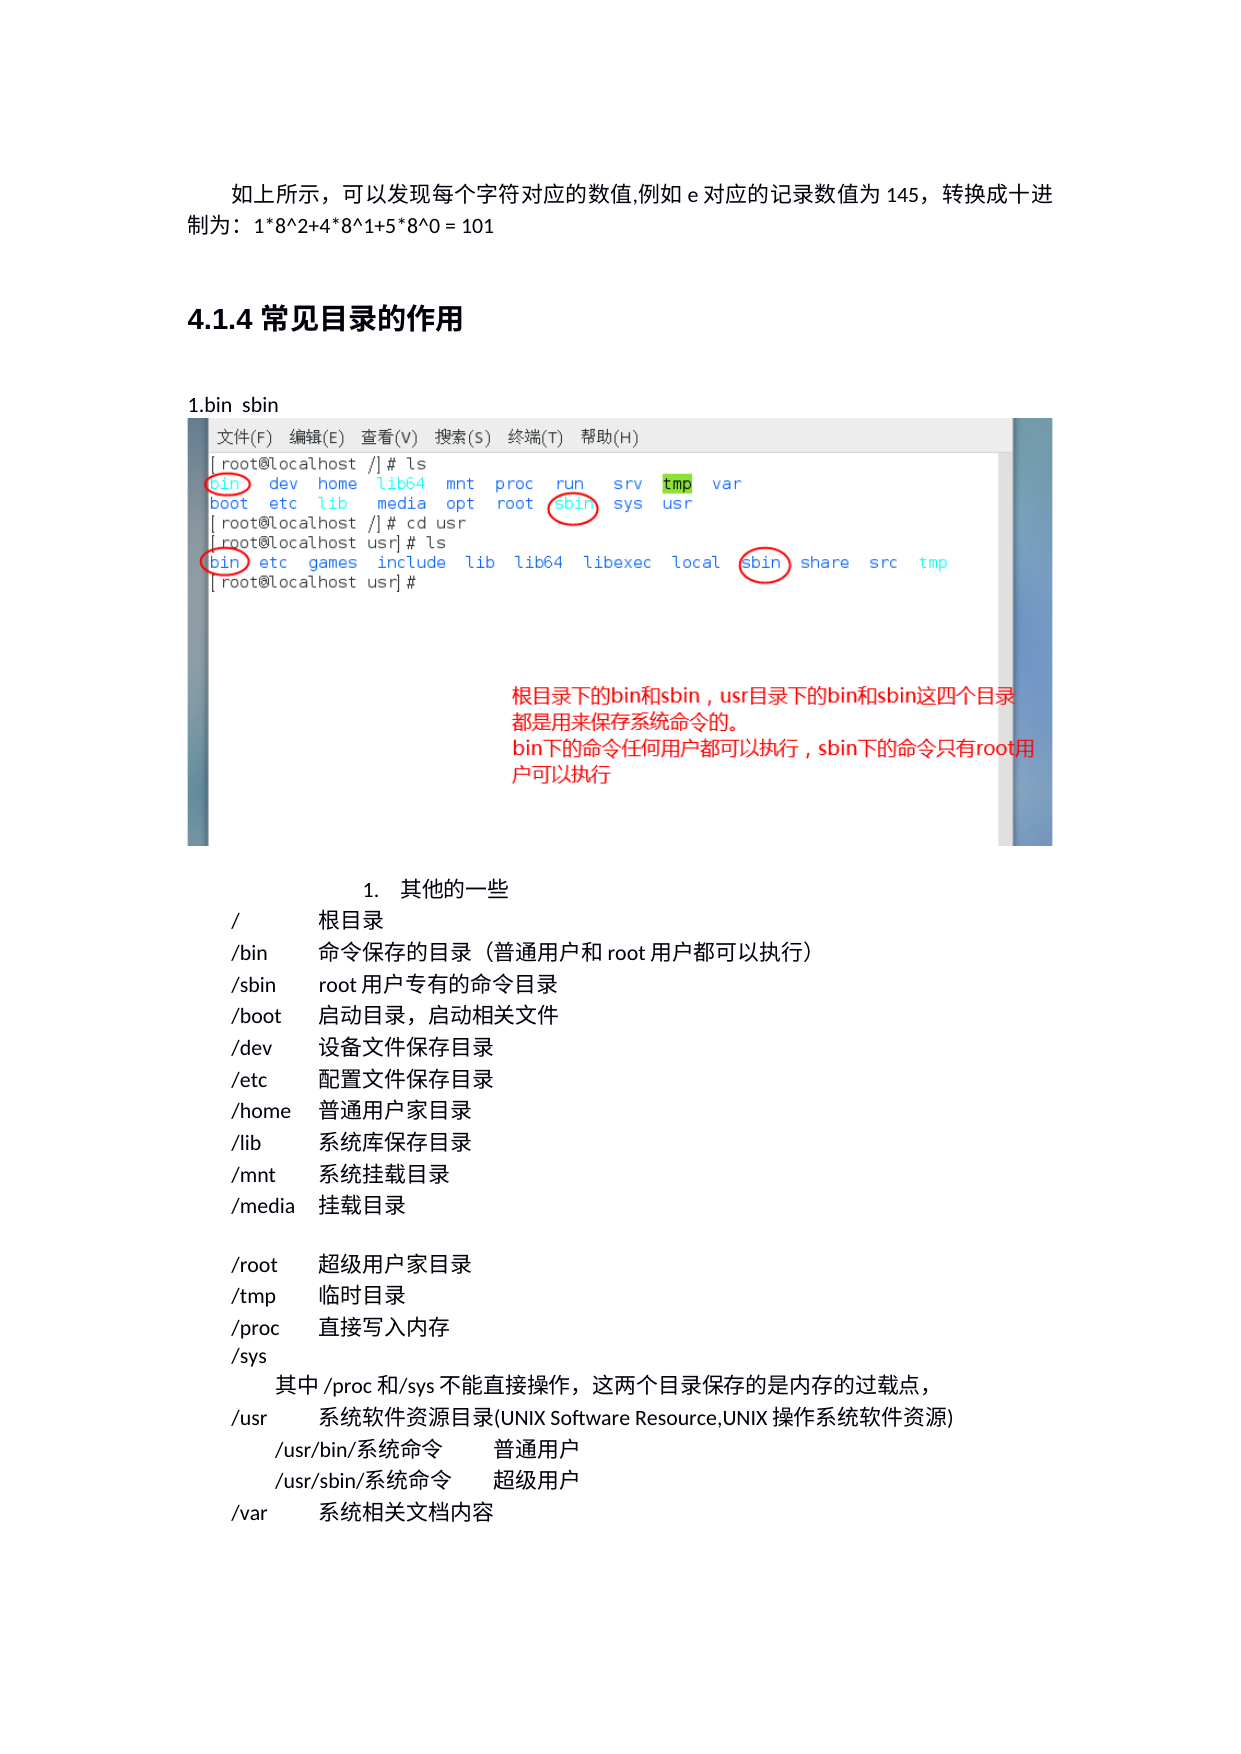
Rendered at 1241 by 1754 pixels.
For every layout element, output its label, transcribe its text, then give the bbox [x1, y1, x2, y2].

list /sbin root用户专有的命令目录 [231, 967, 1053, 998]
list /etc 配置文件保存目录 [231, 1062, 1053, 1093]
list /proc 直接写入内存 [231, 1310, 1053, 1342]
list /boot 启动目录，启动相关文件 [231, 998, 1053, 1030]
text 4.1.4 常见目录的作用 [187, 296, 1053, 338]
list /home 普通用户家目录 [231, 1093, 1053, 1125]
list /mnt 系统挂载目录 [231, 1157, 1053, 1188]
list /usr/bin/系统命令 普通用户 [231, 1432, 1053, 1463]
list /dev 设备文件保存目录 [231, 1030, 1053, 1062]
list 其中 /proc 和/sys 不能直接操作，这两个目录保存的是内存的过载点， [231, 1368, 1053, 1400]
picture [187, 418, 1053, 846]
list /var 系统相关文档内容 [187, 1495, 1053, 1527]
list /tmp 临时目录 [231, 1278, 1053, 1310]
text 如上所示，可以发现每个字符对应的数值,例如e对应的记录数值为145，转换成十进制为：1*8^2+4*8^1+5*8^0 = 101 [187, 177, 1053, 240]
list /root 超级用户家目录 [231, 1247, 1053, 1278]
list /bin 命令保存的目录（普通用户和root用户都可以执行） [231, 935, 1053, 967]
list /media 挂载目录 [231, 1188, 1053, 1220]
list /sys [231, 1342, 1053, 1368]
text 1.bin sbin [187, 392, 1053, 418]
list /usr/sbin/系统命令 超级用户 [231, 1463, 1053, 1495]
list 其他的一些 [362, 872, 1053, 903]
list / 根目录 [231, 903, 1053, 935]
list /lib 系统库保存目录 [231, 1125, 1053, 1157]
list /usr 系统软件资源目录(UNIX Software Resource,UNIX操作系统软件资源) [231, 1400, 1053, 1432]
